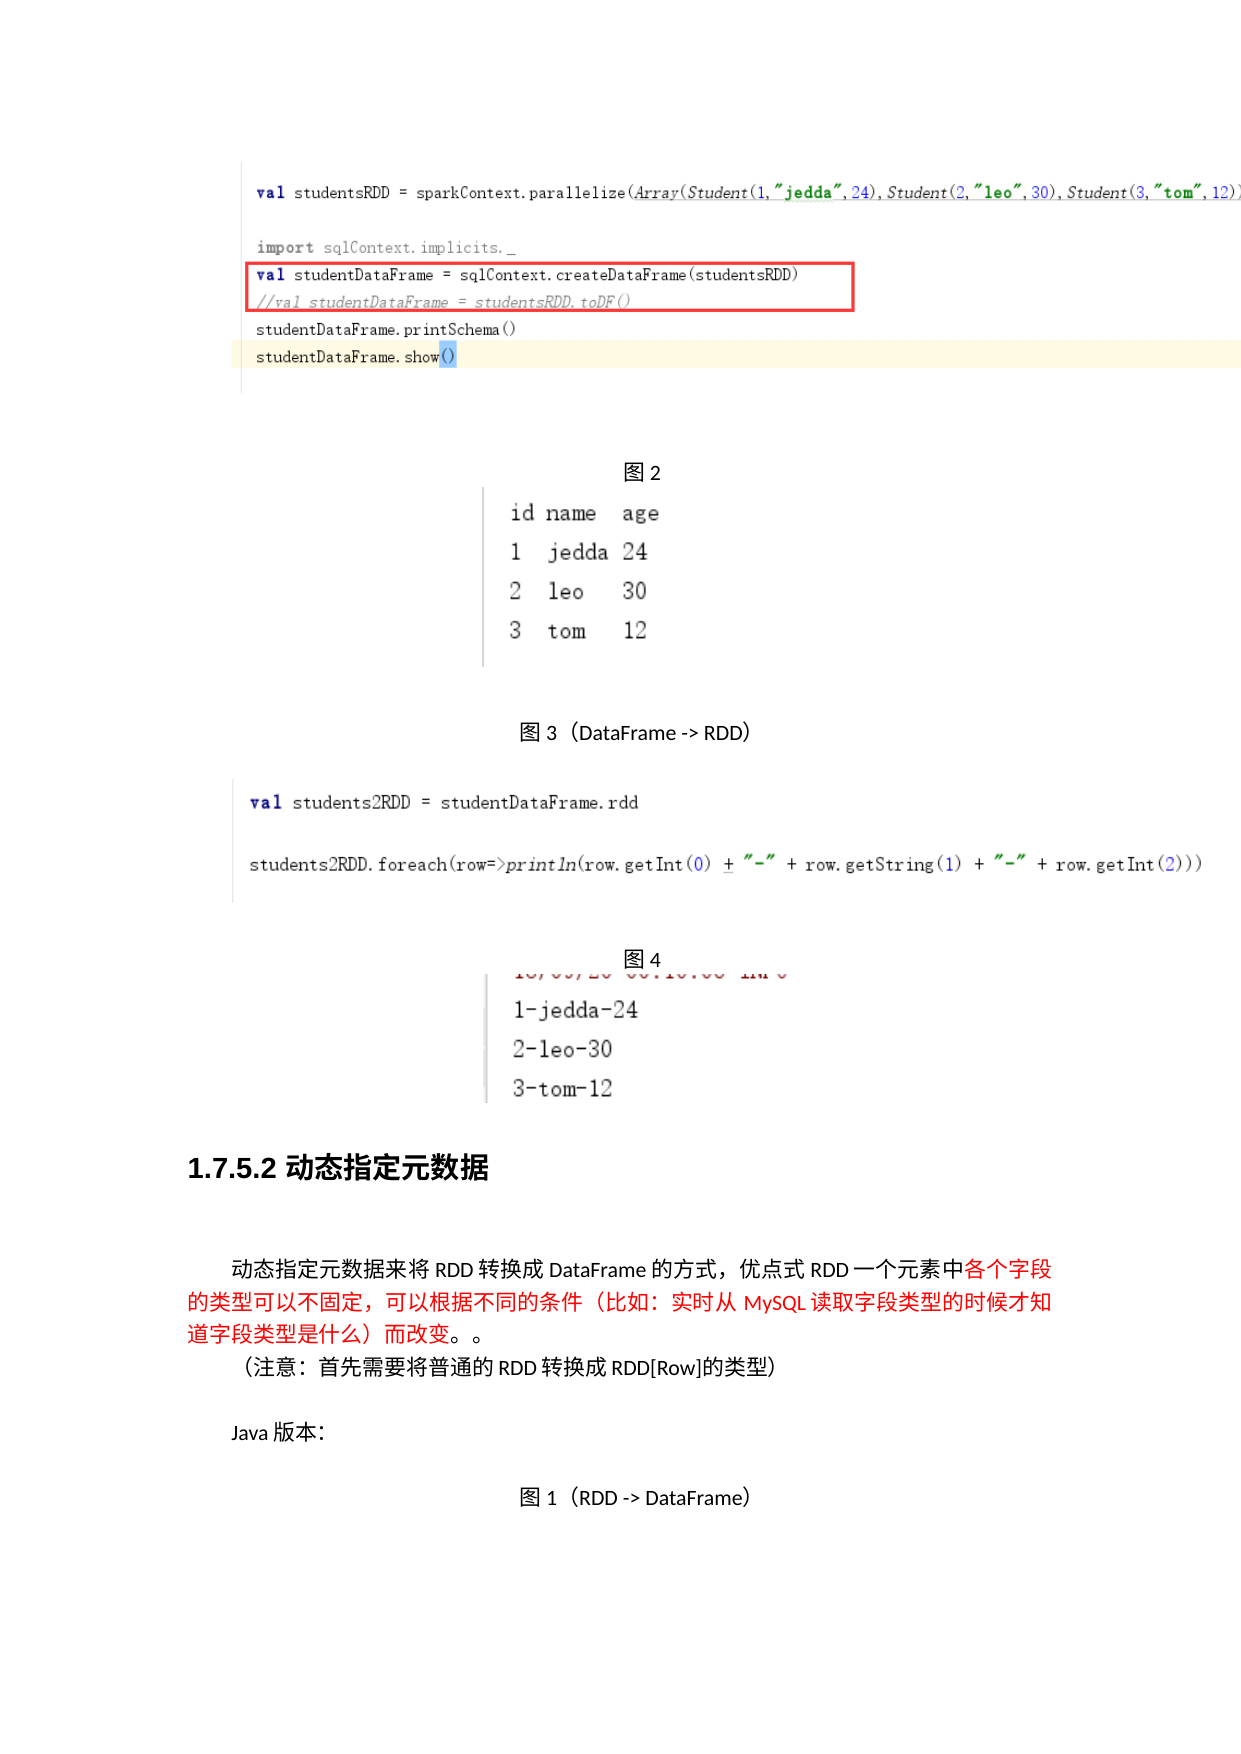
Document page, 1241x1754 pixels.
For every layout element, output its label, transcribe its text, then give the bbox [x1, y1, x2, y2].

text （注意：首先需要将普通的RDD转换成RDD[Row]的类型） [187, 1349, 1053, 1382]
picture [481, 487, 803, 667]
picture [231, 162, 1241, 393]
text 动态指定元数据来将RDD转换成DataFrame的方式，优点式RDD一个元素中各个字段的类型可以不固定，可以根据不同的条件（比如：实时从MySQL读取字段类型的时候才知道字段类型是什么）而改变。。 [187, 1252, 1053, 1349]
text Java版本： [187, 1414, 1053, 1447]
text 图4 [187, 942, 1053, 974]
picture [231, 779, 1241, 903]
subtitle 1.7.5.2 动态指定元数据 [187, 1134, 1053, 1199]
text 图3（DataFrame -> RDD） [187, 714, 1053, 747]
text 图2 [187, 454, 1053, 487]
picture [483, 974, 801, 1103]
text 图1（RDD -> DataFrame） [187, 1479, 1053, 1512]
